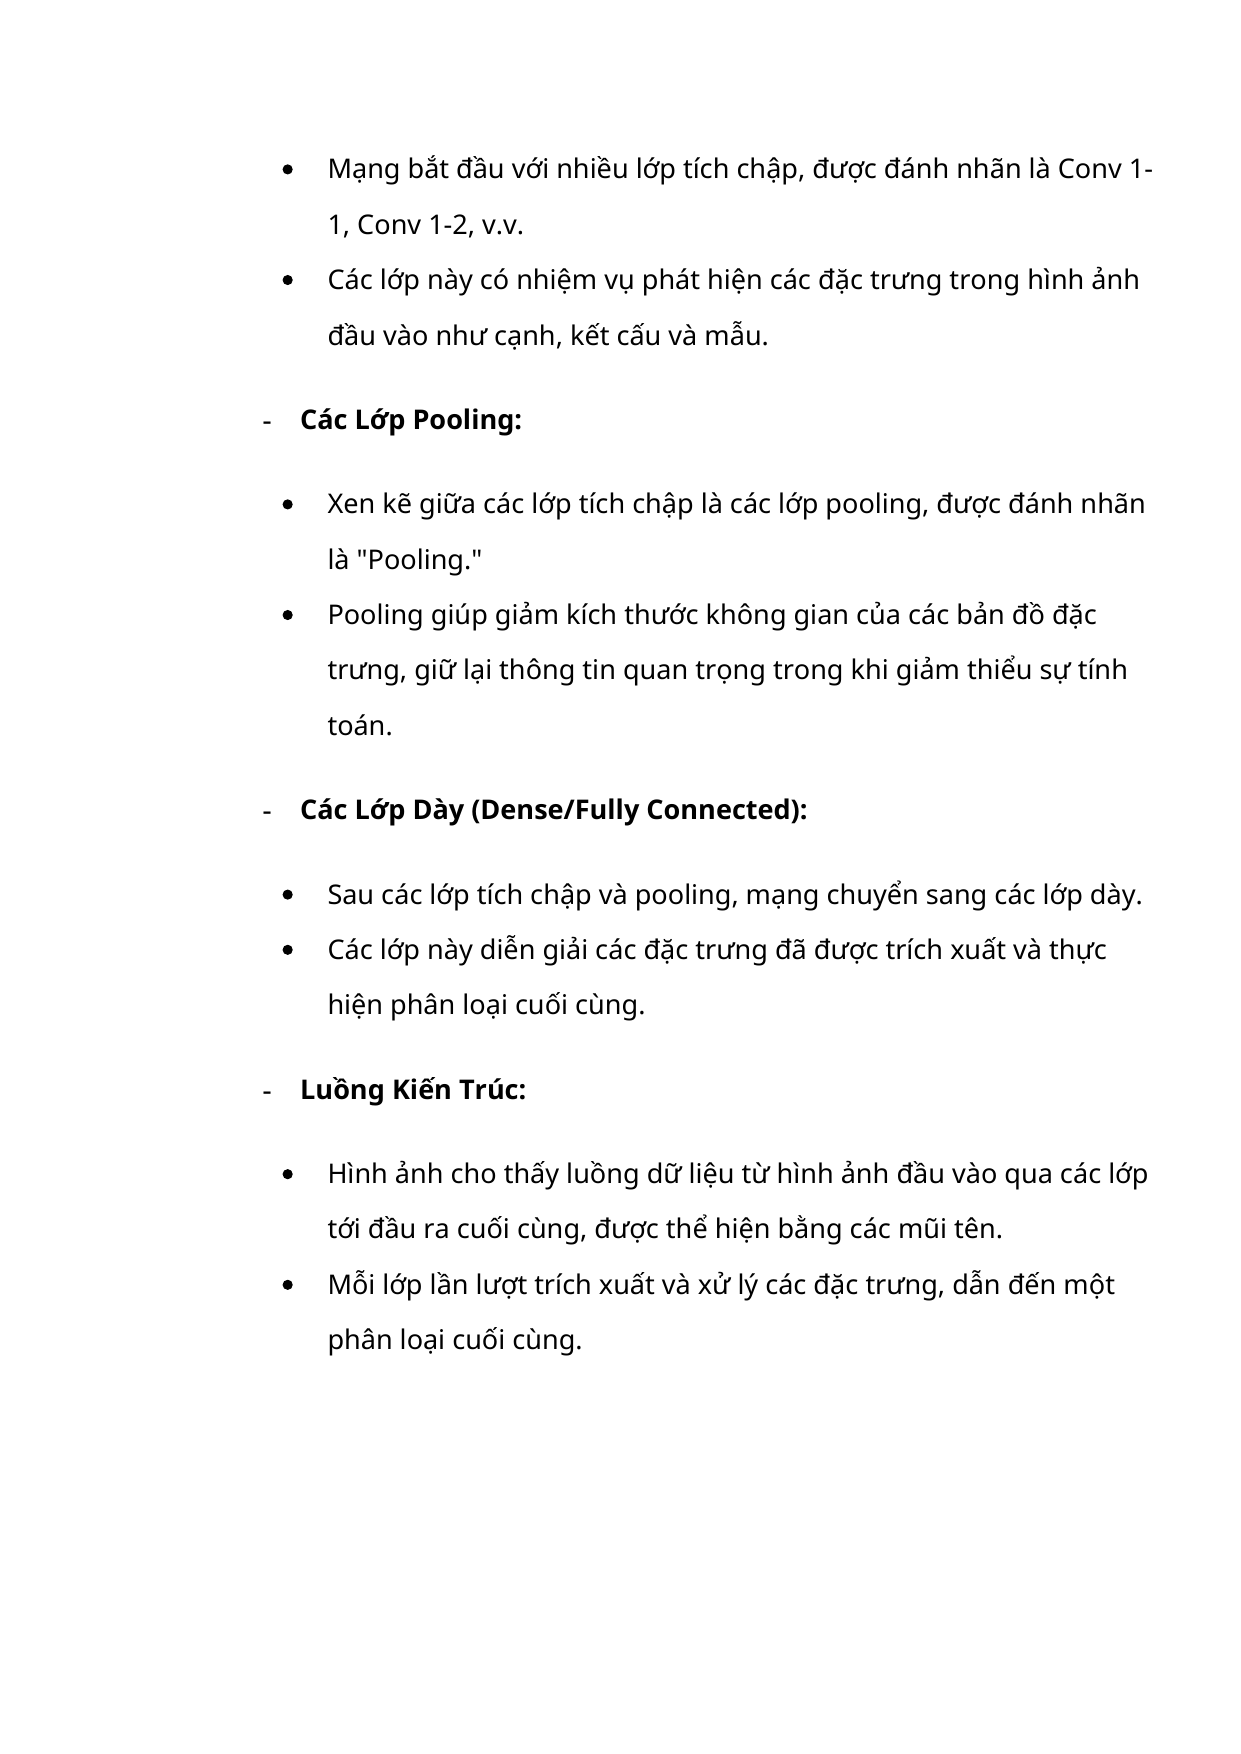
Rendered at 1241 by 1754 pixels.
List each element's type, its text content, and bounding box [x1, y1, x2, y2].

list Các Lớp Pooling: [262, 400, 1167, 437]
list Các lớp này diễn giải các đặc trưng đã được trích xuất và thực hiện phân loại cuối cùng. [283, 930, 1167, 1023]
list Các Lớp Dày (Dense/Fully Connected): [262, 791, 1167, 827]
list Xen kẽ giữa các lớp tích chập là các lớp pooling, được đánh nhãn là "Pooling." [283, 485, 1167, 577]
list Mạng bắt đầu với nhiều lớp tích chập, được đánh nhãn là Conv 1-1, Conv 1-2, v.v. [283, 150, 1167, 242]
list Pooling giúp giảm kích thước không gian của các bản đồ đặc trưng, giữ lại thông tin quan trọng trong khi giảm thiểu sự tính toán. [283, 596, 1167, 743]
list Hình ảnh cho thấy luồng dữ liệu từ hình ảnh đầu vào qua các lớp tới đầu ra cuối cùng, được thể hiện bằng các mũi tên. [283, 1155, 1167, 1247]
list Các lớp này có nhiệm vụ phát hiện các đặc trưng trong hình ảnh đầu vào như cạnh, kết cấu và mẫu. [283, 261, 1167, 353]
list Luồng Kiến Trúc: [262, 1070, 1167, 1107]
list Mỗi lớp lần lượt trích xuất và xử lý các đặc trưng, dẫn đến một phân loại cuối cùng. [283, 1265, 1167, 1357]
list Sau các lớp tích chập và pooling, mạng chuyển sang các lớp dày. [283, 875, 1167, 912]
